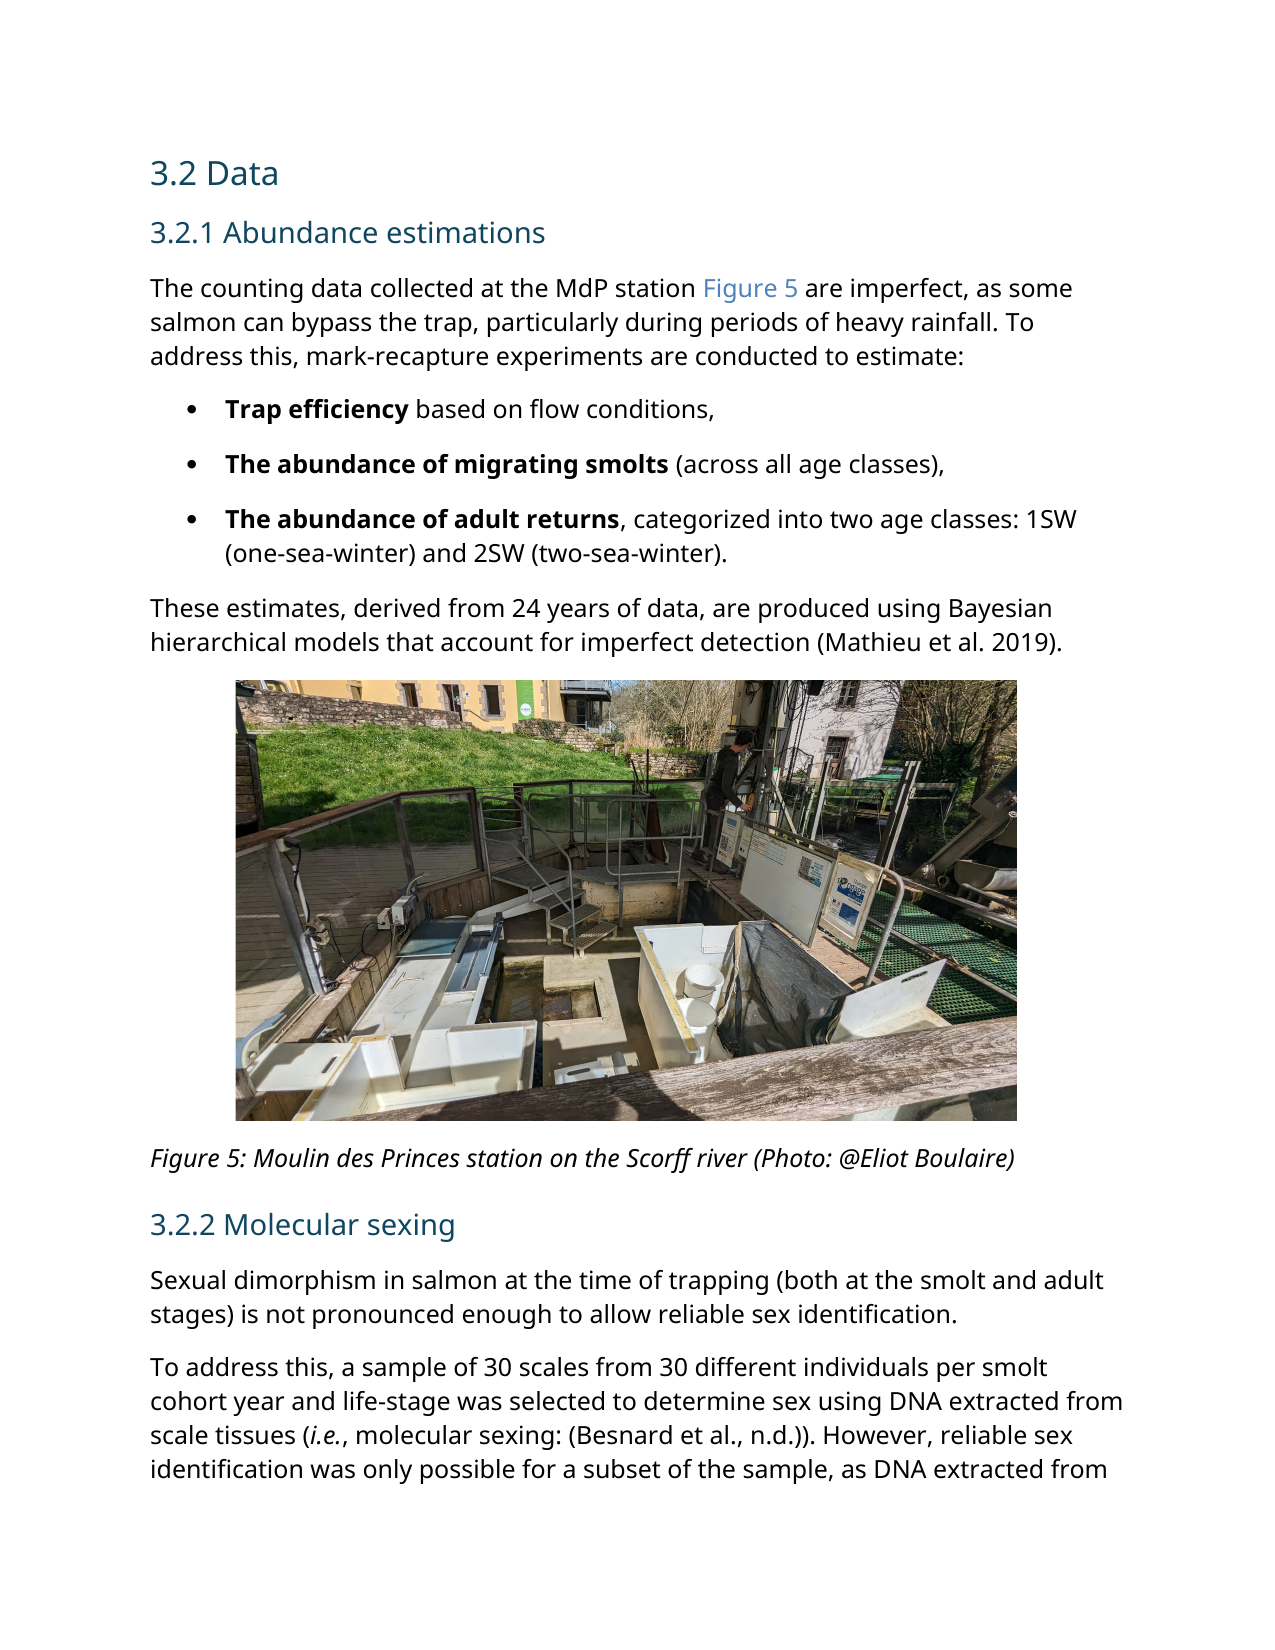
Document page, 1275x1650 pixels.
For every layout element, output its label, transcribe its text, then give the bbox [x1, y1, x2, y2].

table_header Figure 5: Moulin des Princes station on the Scorff river (Photo: @Eliot Boulaire) [139, 677, 1114, 1188]
subtitle 3.2.1 Abundance estimations [150, 212, 1125, 252]
text These estimates, derived from 24 years of data, are produced using Bayesian hierarchical models that account for imperfect detection (Mathieu et al. 2019). [150, 590, 1125, 658]
subtitle 3.2 Data [150, 150, 1125, 195]
text The counting data collected at the MdP station Figure 5 are imperfect, as some salmon can bypass the trap, particularly during periods of heavy rainfall. To address this, mark-recapture experiments are conducted to estimate: [150, 271, 1125, 373]
text Sexual dimorphism in salmon at the time of trapping (both at the smolt and adult stages) is not pronounced enough to allow reliable sex identification. [150, 1263, 1125, 1331]
list The abundance of migrating smolts (across all age classes), [187, 446, 1125, 480]
list Trap efficiency based on flow conditions, [187, 391, 1125, 426]
picture [235, 680, 1017, 1121]
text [150, 1350, 1125, 1486]
subtitle 3.2.2 Molecular sexing [150, 1204, 1125, 1244]
list The abundance of adult returns, categorized into two age classes: 1SW (one-sea-winter) and 2SW (two-sea-winter). [187, 501, 1125, 569]
